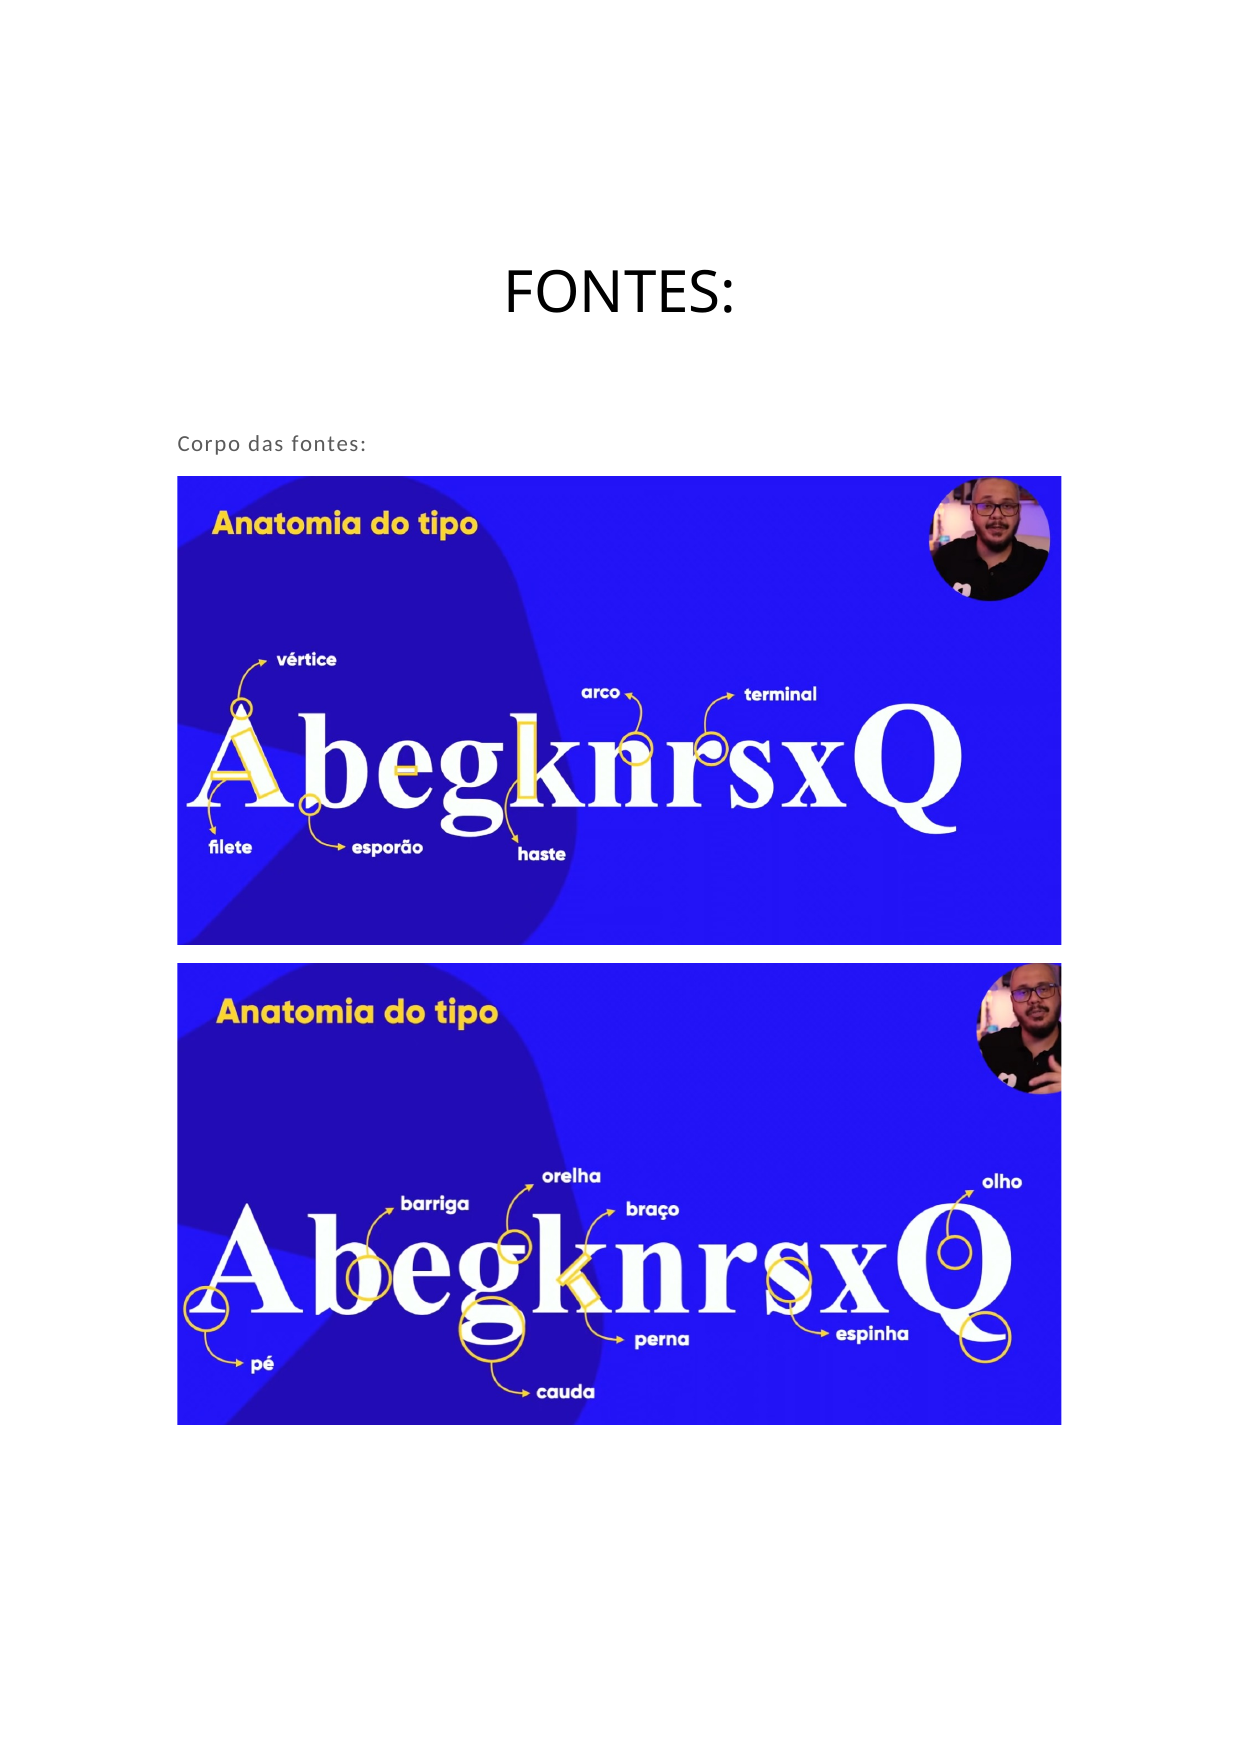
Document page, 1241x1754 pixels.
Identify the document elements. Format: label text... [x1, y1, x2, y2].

subtitle FONTES: [177, 250, 1063, 329]
picture [177, 963, 1062, 1425]
picture [177, 476, 1062, 945]
subtitle Corpo das fontes: [177, 429, 1063, 457]
